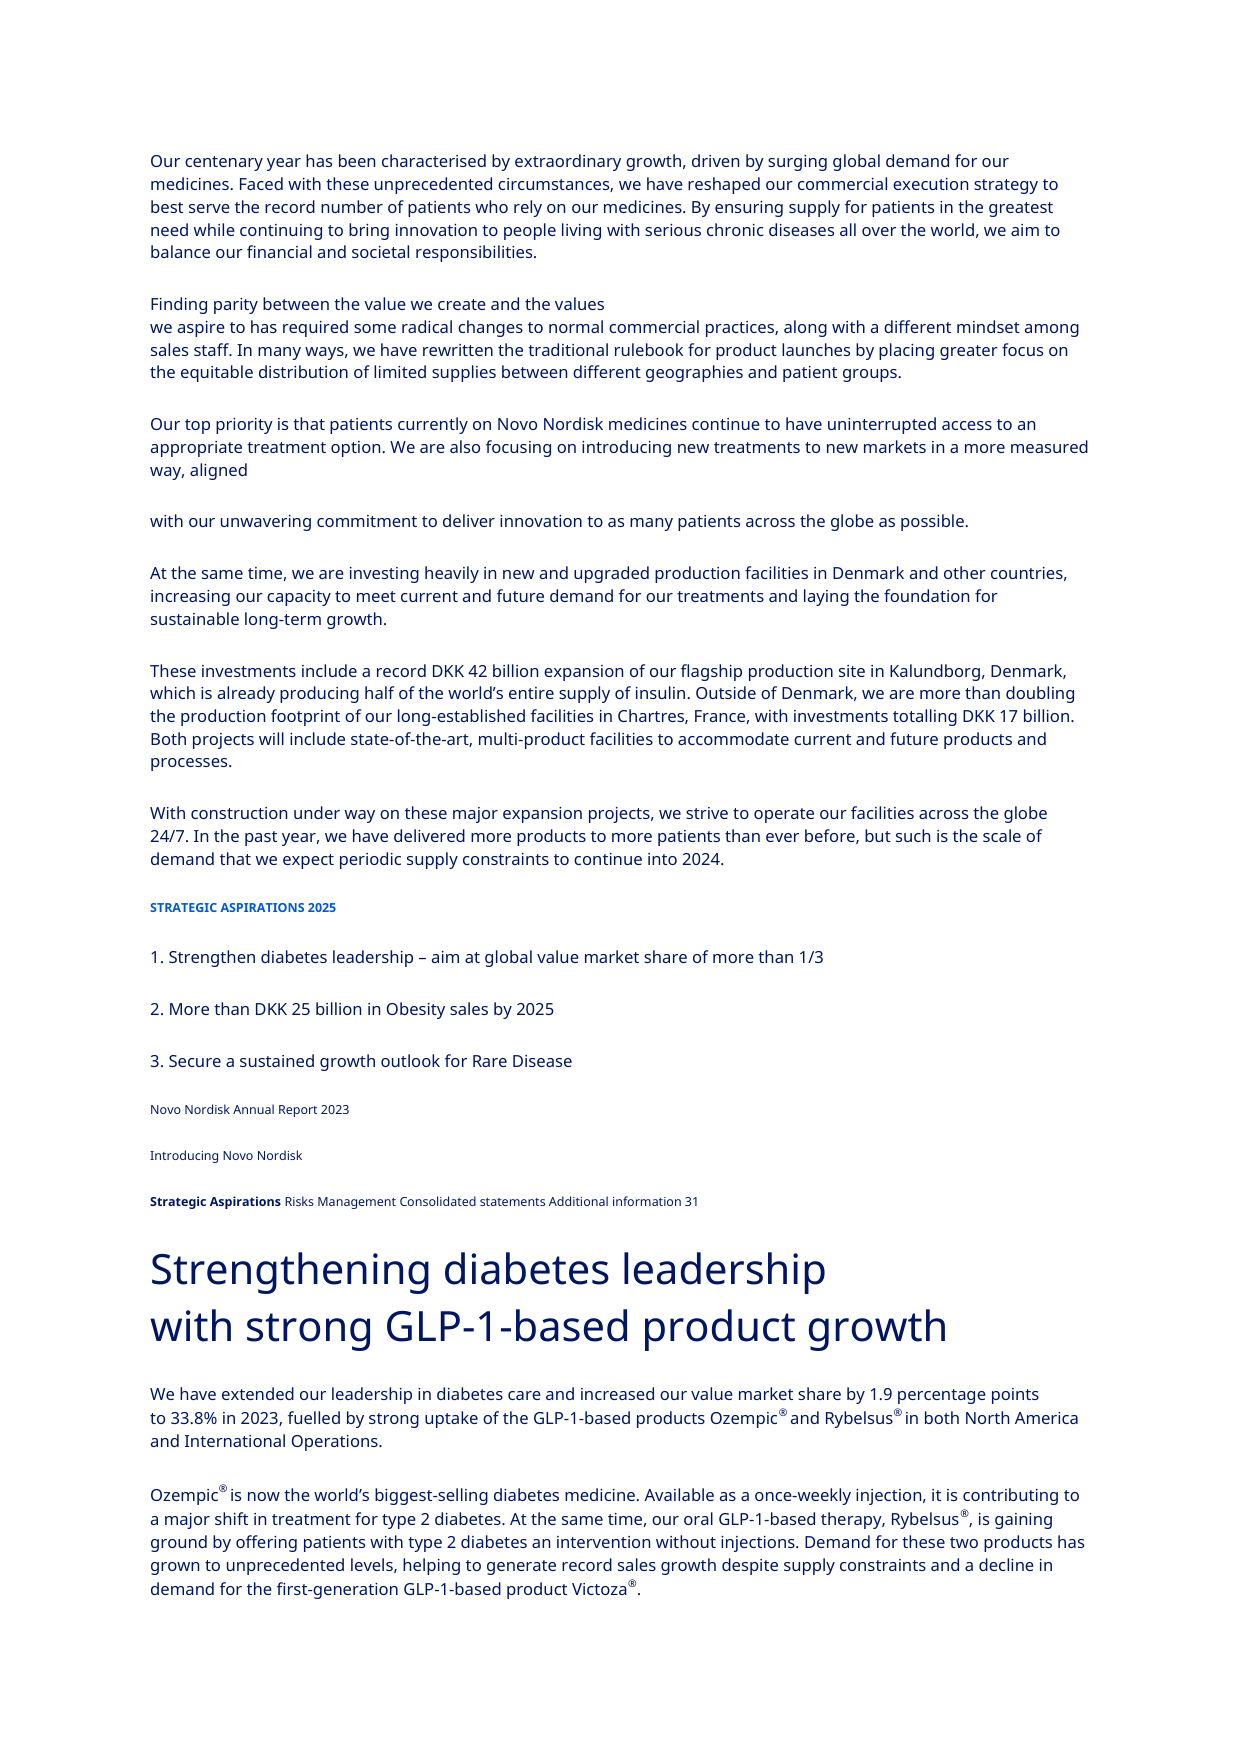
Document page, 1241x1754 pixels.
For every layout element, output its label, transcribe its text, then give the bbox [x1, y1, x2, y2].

text Our top priority is that patients currently on Novo Nordisk medicines continue to have uninterrupted access to an appropriate treatment option. We are also focusing on introducing new treatments to new markets in a more measured way, aligned [150, 413, 1090, 481]
text Ozempic® is now the world’s biggest-selling diabetes medicine. Available as a once-weekly injection, it is contributing to a major shift in treatment for type 2 diabetes. At the same time, our oral GLP-1-based therapy, Rybelsus®, is gaining ground by offering patients with type 2 diabetes an intervention without injections. Demand for these two products has grown to unprecedented levels, helping to generate record sales growth despite supply constraints and a decline in demand for the first-generation GLP-1-based product Victoza®. [150, 1482, 1090, 1600]
text With construction under way on these major expansion projects, we strive to operate our facilities across the globe 24/7. In the past year, we have delivered more products to more patients than ever before, but such is the scale of demand that we expect periodic supply constraints to continue into 2024. [150, 802, 1090, 870]
text STRATEGIC ASPIRATIONS 2025 [150, 899, 1090, 916]
text 2. More than DKK 25 billion in Obesity sales by 2025 [150, 997, 1090, 1020]
text with our unwavering commitment to deliver innovation to as many patients across the globe as possible. [150, 510, 1090, 533]
text 1. Strengthen diabetes leadership – aim at global value market share of more than 1/3 [150, 945, 1090, 968]
text 3. Secure a sustained growth outlook for Rare Disease [150, 1049, 1090, 1072]
text Finding parity between the value we create and the values we aspire to has required some radical changes to normal commercial practices, along with a different mindset among sales staff. In many ways, we have rewritten the traditional rulebook for product launches by placing greater focus on the equitable distribution of limited supplies between different geographies and patient groups. [150, 293, 1090, 383]
text Introducing Novo Nordisk [150, 1147, 1090, 1164]
text We have extended our leadership in diabetes care and increased our value market share by 1.9 percentage points to 33.8% in 2023, fuelled by strong uptake of the GLP-1-based products Ozempic® and Rybelsus® in both North America and International Operations. [150, 1382, 1090, 1452]
text At the same time, we are investing heavily in new and upgraded production facilities in Denmark and other countries, increasing our capacity to meet current and future demand for our treatments and laying the foundation for sustainable long-term growth. [150, 562, 1090, 630]
text These investments include a record DKK 42 billion expansion of our flagship production site in Kalundborg, Denmark, which is already producing half of the world’s entire supply of insulin. Outside of Denmark, we are more than doubling the production footprint of our long-established facilities in Chartres, France, with investments totalling DKK 17 billion. Both projects will include state-of-the-art, multi-product facilities to accommodate current and future products and processes. [150, 659, 1090, 773]
text Strengthening diabetes leadership with strong GLP-1-based product growth [150, 1240, 1090, 1353]
text Strategic Aspirations Risks Management Consolidated statements Additional information 31 [150, 1193, 1090, 1211]
text Novo Nordisk Annual Report 2023 [150, 1101, 1090, 1118]
text Our centenary year has been characterised by extraordinary growth, driven by surging global demand for our medicines. Faced with these unprecedented circumstances, we have reshaped our commercial execution strategy to best serve the record number of patients who rely on our medicines. By ensuring supply for patients in the greatest need while continuing to bring innovation to people living with serious chronic diseases all over the world, we aim to balance our financial and societal responsibilities. [150, 150, 1090, 263]
